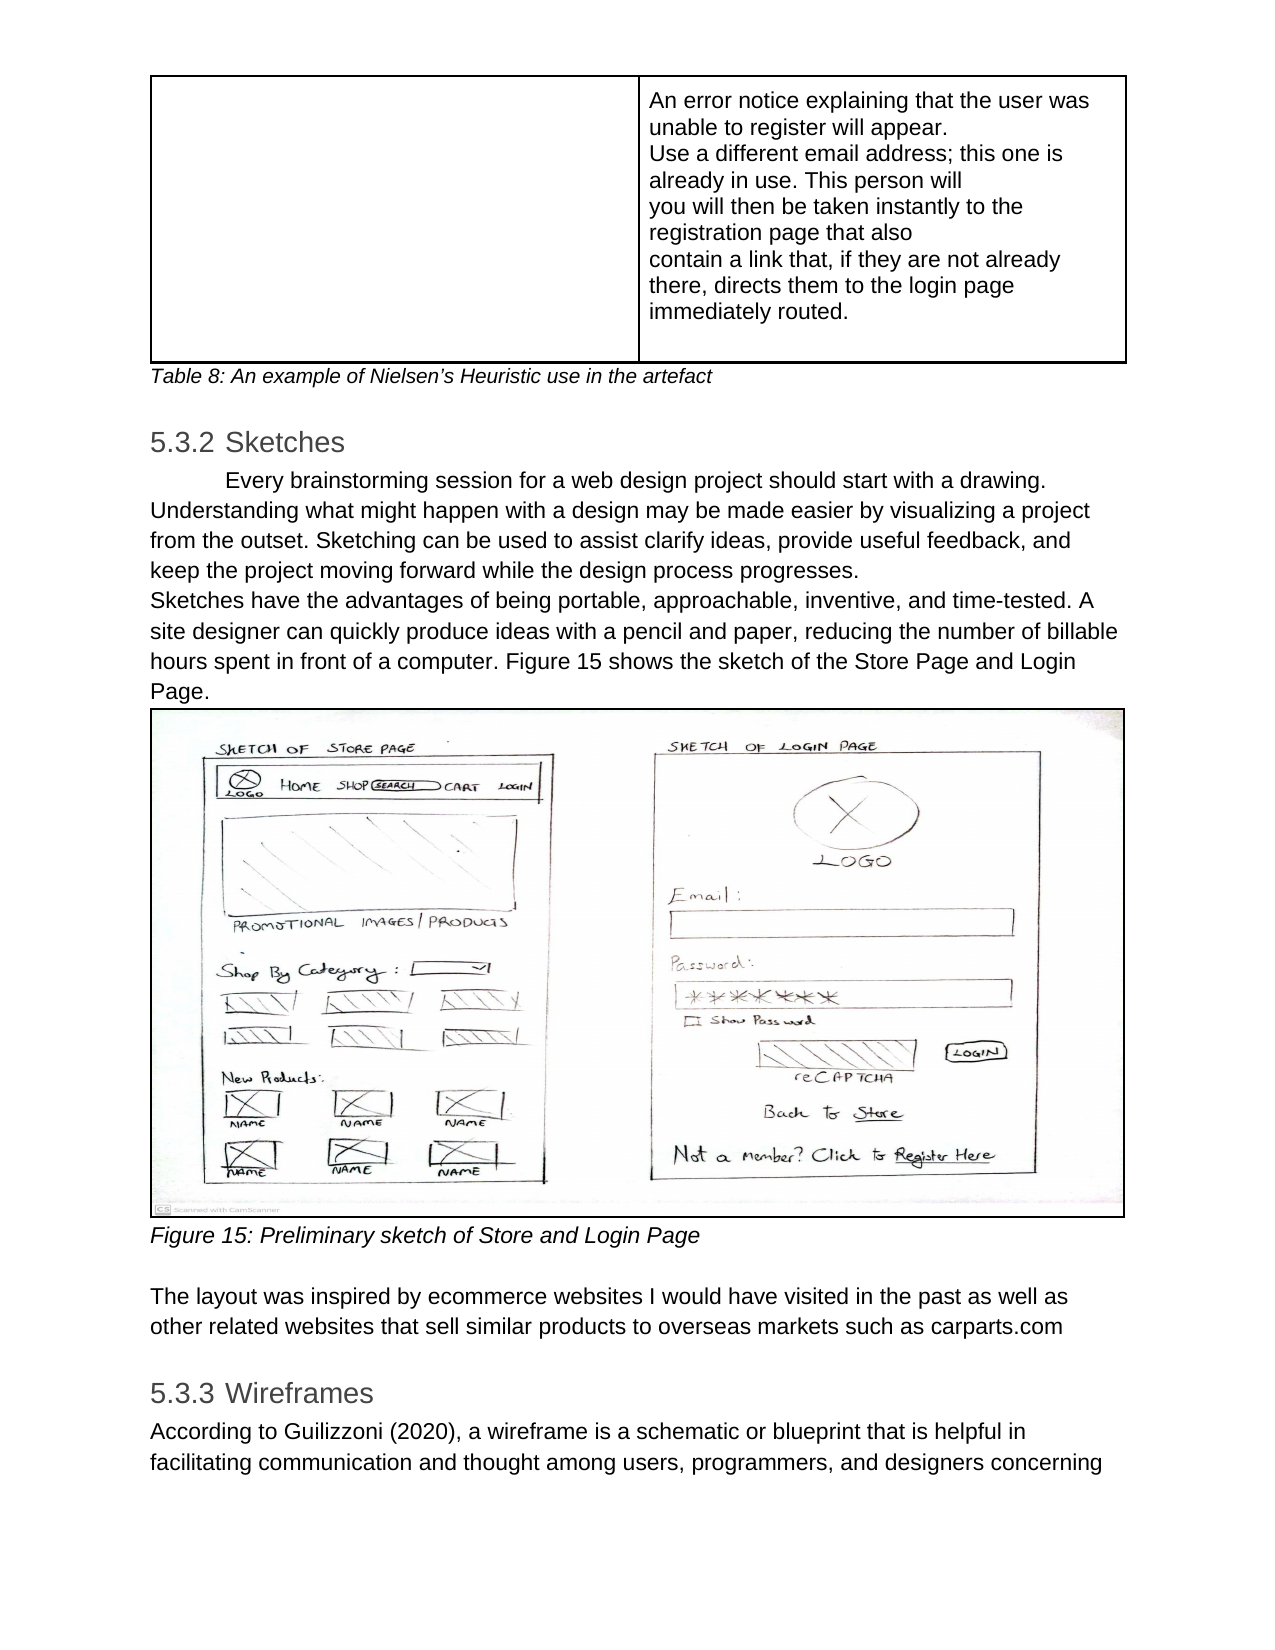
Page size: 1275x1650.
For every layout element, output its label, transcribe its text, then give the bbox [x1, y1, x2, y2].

text The layout was inspired by ecommerce websites I would have visited in the past as well as other related websites that sell similar products to overseas markets such as carparts.com [150, 1283, 1125, 1339]
subtitle 5.3.2 Sketches [150, 425, 1125, 458]
text Every brainstorming session for a web design project should start with a drawing. Understanding what might happen with a design may be made easier by visualizing a project from the outset. Sketching can be used to assist clarify ideas, provide useful feedback, and keep the project moving forward while the design process progresses. [150, 467, 1125, 583]
subtitle 5.3.3 Wireframes [150, 1376, 1125, 1410]
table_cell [152, 77, 638, 361]
text Table 8: An example of Nielsen’s Heuristic use in the artefact [150, 364, 1125, 387]
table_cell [640, 77, 1125, 361]
picture [152, 710, 1123, 1216]
text Sketches have the advantages of being portable, approachable, inventive, and time-tested. A site designer can quickly produce ideas with a pencil and paper, reducing the number of billable hours spent in front of a computer. Figure 15 shows the sketch of the Store Page and Login Page. [150, 587, 1125, 704]
text Figure 15: Preliminary sketch of Store and Login Page [150, 1222, 1125, 1249]
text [150, 1418, 1125, 1475]
